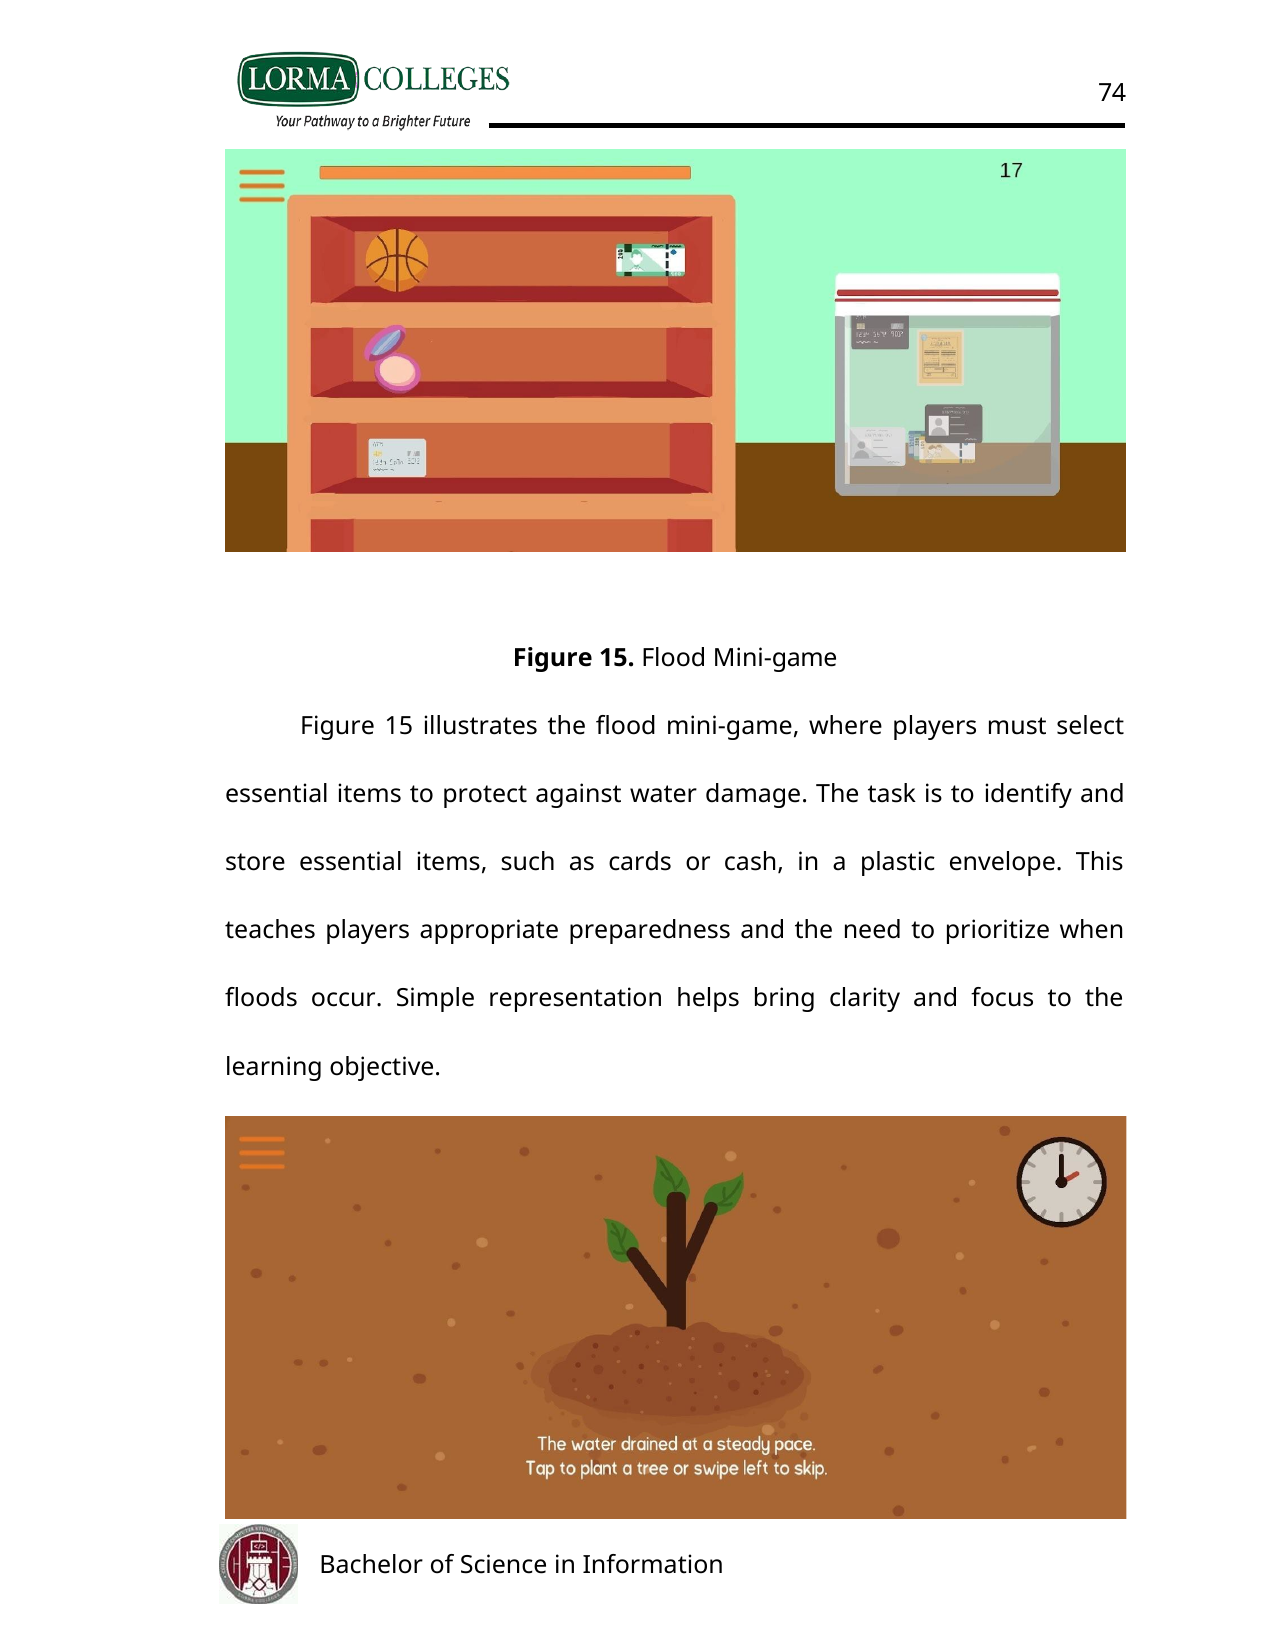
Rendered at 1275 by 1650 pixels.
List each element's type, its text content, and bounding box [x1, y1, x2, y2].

text Figure 15 illustrates the flood mini-game, where players must select essential items to protect against water damage. The task is to identify and store essential items, such as cards or cash, in a plastic envelope. This teaches players appropriate preparedness and the need to prioritize when floods occur. Simple representation helps bring clarity and focus to the learning objective. [225, 708, 1125, 1082]
picture [219, 1524, 298, 1604]
text Figure 15. Flood Mini-game [188, 639, 1162, 673]
picture [225, 41, 1126, 552]
picture [225, 1116, 1127, 1519]
